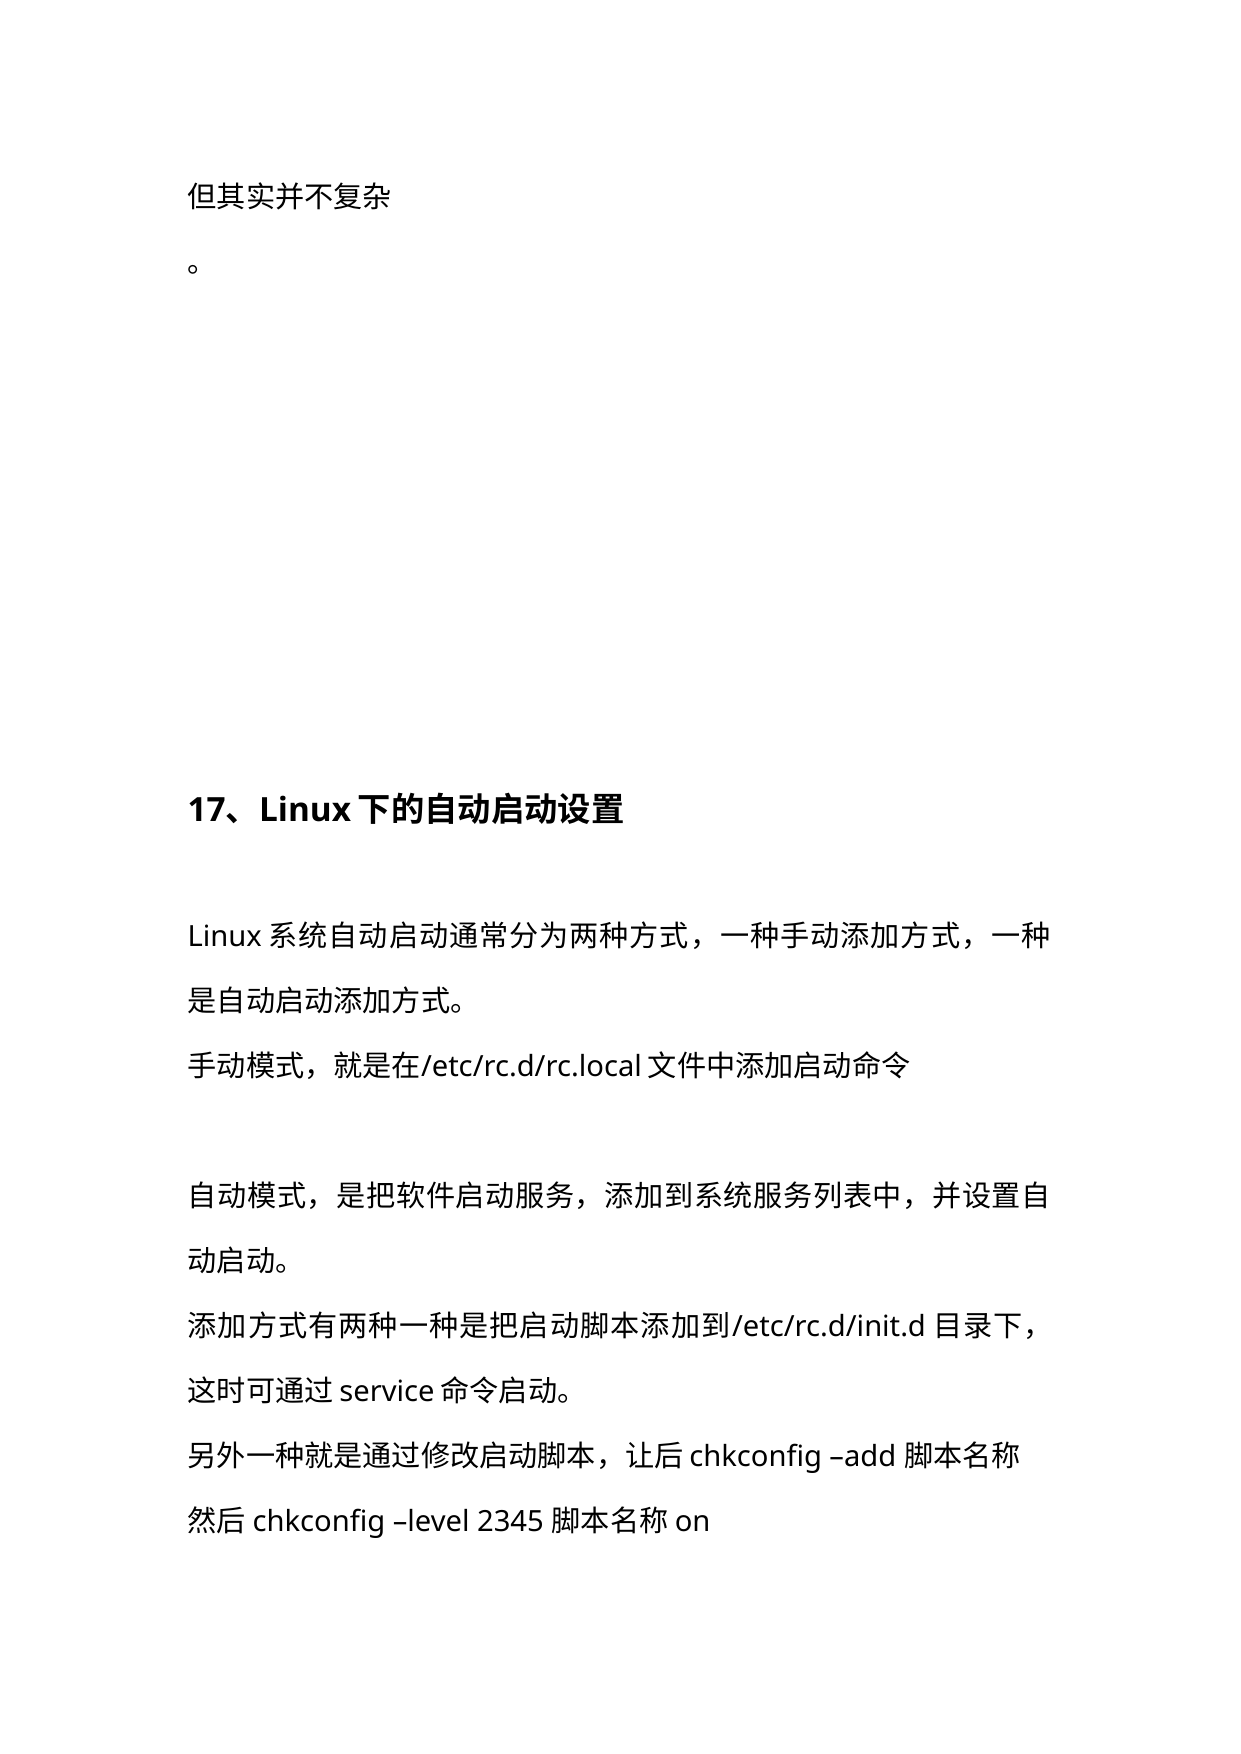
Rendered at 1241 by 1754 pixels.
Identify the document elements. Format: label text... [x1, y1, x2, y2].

text 然后 chkconfig –level 2345 脚本名称 on [187, 1486, 1053, 1551]
text 手动模式，就是在/etc/rc.d/rc.local文件中添加启动命令 [187, 1031, 1053, 1096]
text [187, 162, 1053, 227]
text 添加方式有两种一种是把启动脚本添加到/etc/rc.d/init.d目录下，这时可通过service命令启动。 [187, 1291, 1053, 1421]
text Linux系统自动启动通常分为两种方式，一种手动添加方式，一种是自动启动添加方式。 [187, 901, 1053, 1031]
subtitle 17、Linux下的自动启动设置 [187, 774, 1053, 839]
text 另外一种就是通过修改启动脚本，让后chkconfig –add 脚本名称 [187, 1421, 1053, 1486]
text 自动模式，是把软件启动服务，添加到系统服务列表中，并设置自动启动。 [187, 1161, 1053, 1291]
text 。 [187, 227, 1053, 292]
